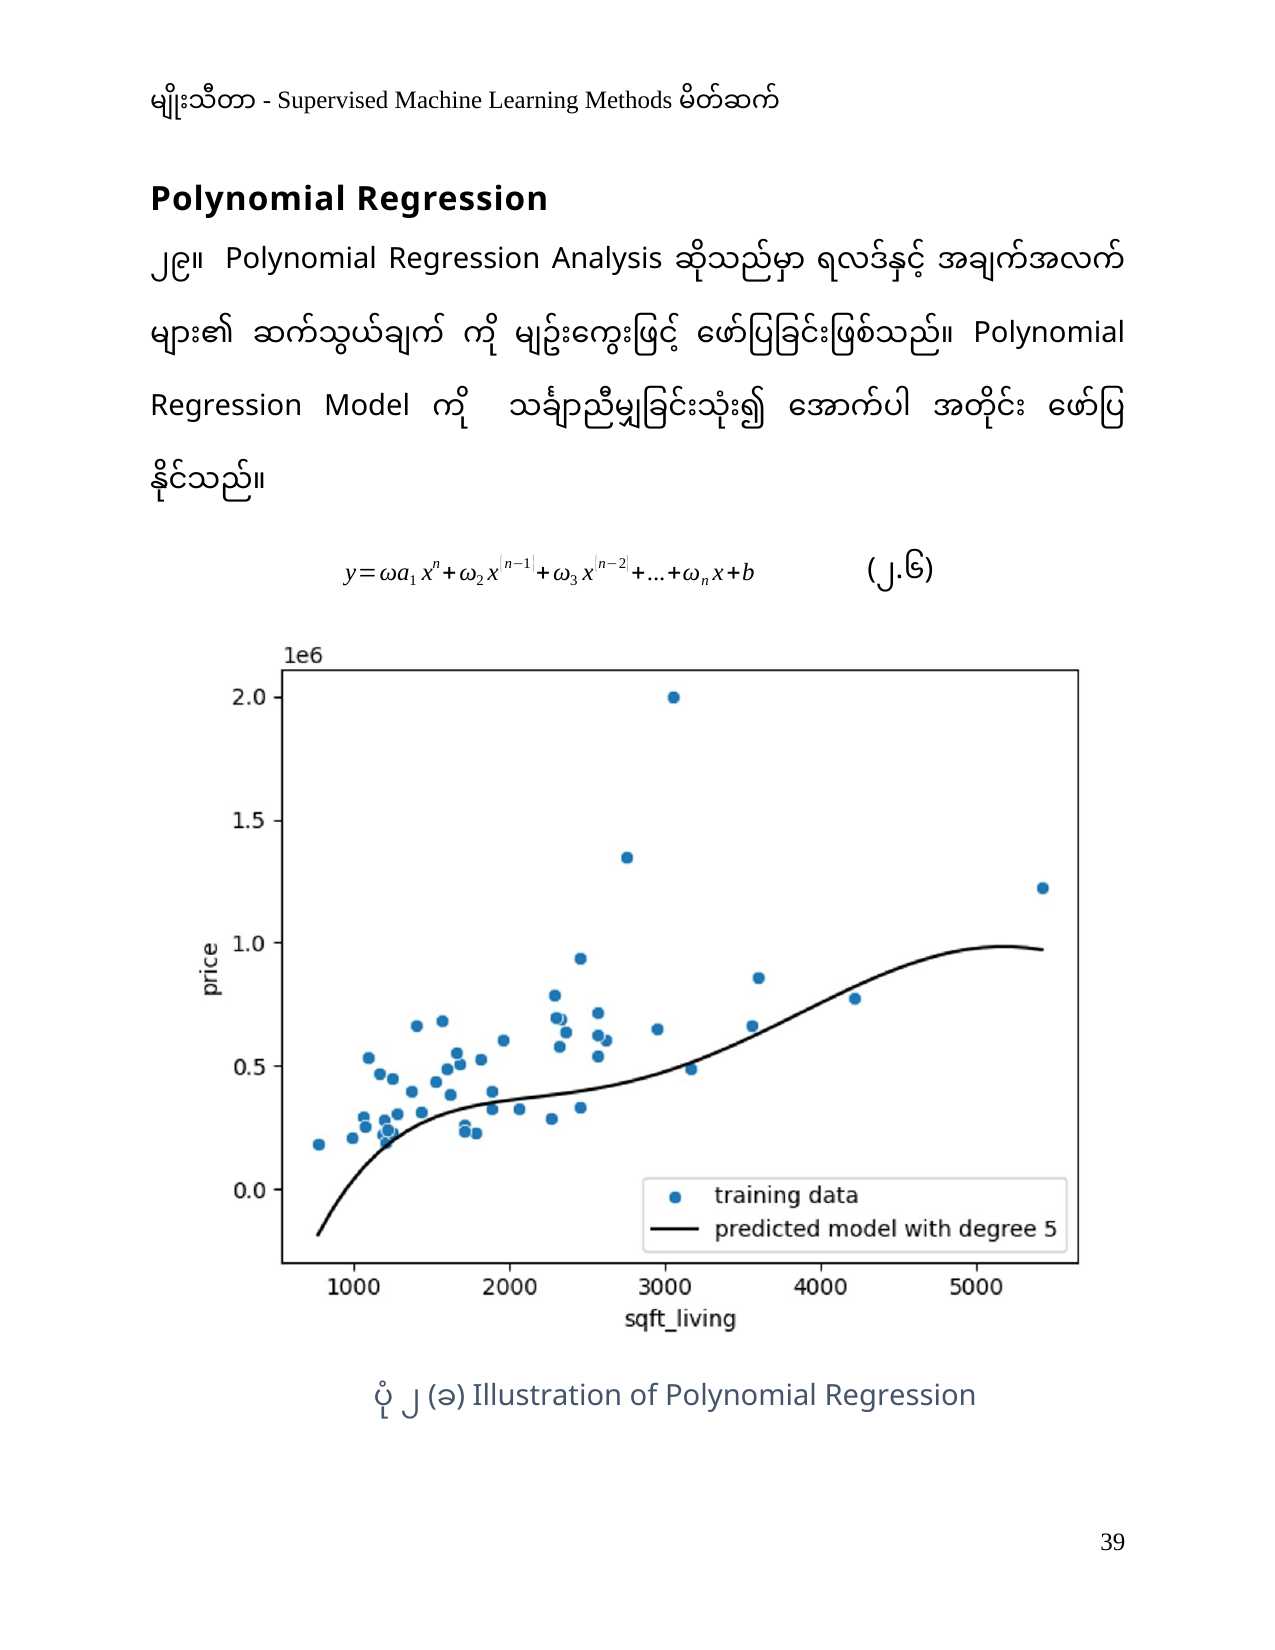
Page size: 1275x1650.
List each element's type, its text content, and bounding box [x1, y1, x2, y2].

subtitle Polynomial Regression [150, 175, 1125, 220]
text (၂.၆) [150, 540, 1125, 603]
text ၂၉။ Polynomial Regression Analysis ဆိုသည်မှာ ရလဒ်နှင့် အချက်အလက်များ၏ ဆက်သွယ်ချက် ကို မျဥ်းကွေးဖြင့် ဖော်ပြခြင်းဖြစ်သည်။ Polynomial Regression Model ကို သင်္ချာညီမျှခြင်းသုံး၍ အောက်ပါ အတိုင်း ဖော်ပြနိုင်သည်။ [150, 230, 1125, 514]
text ပုံ ၂ (ခ) Illustration of Polynomial Regression [150, 1367, 1125, 1431]
